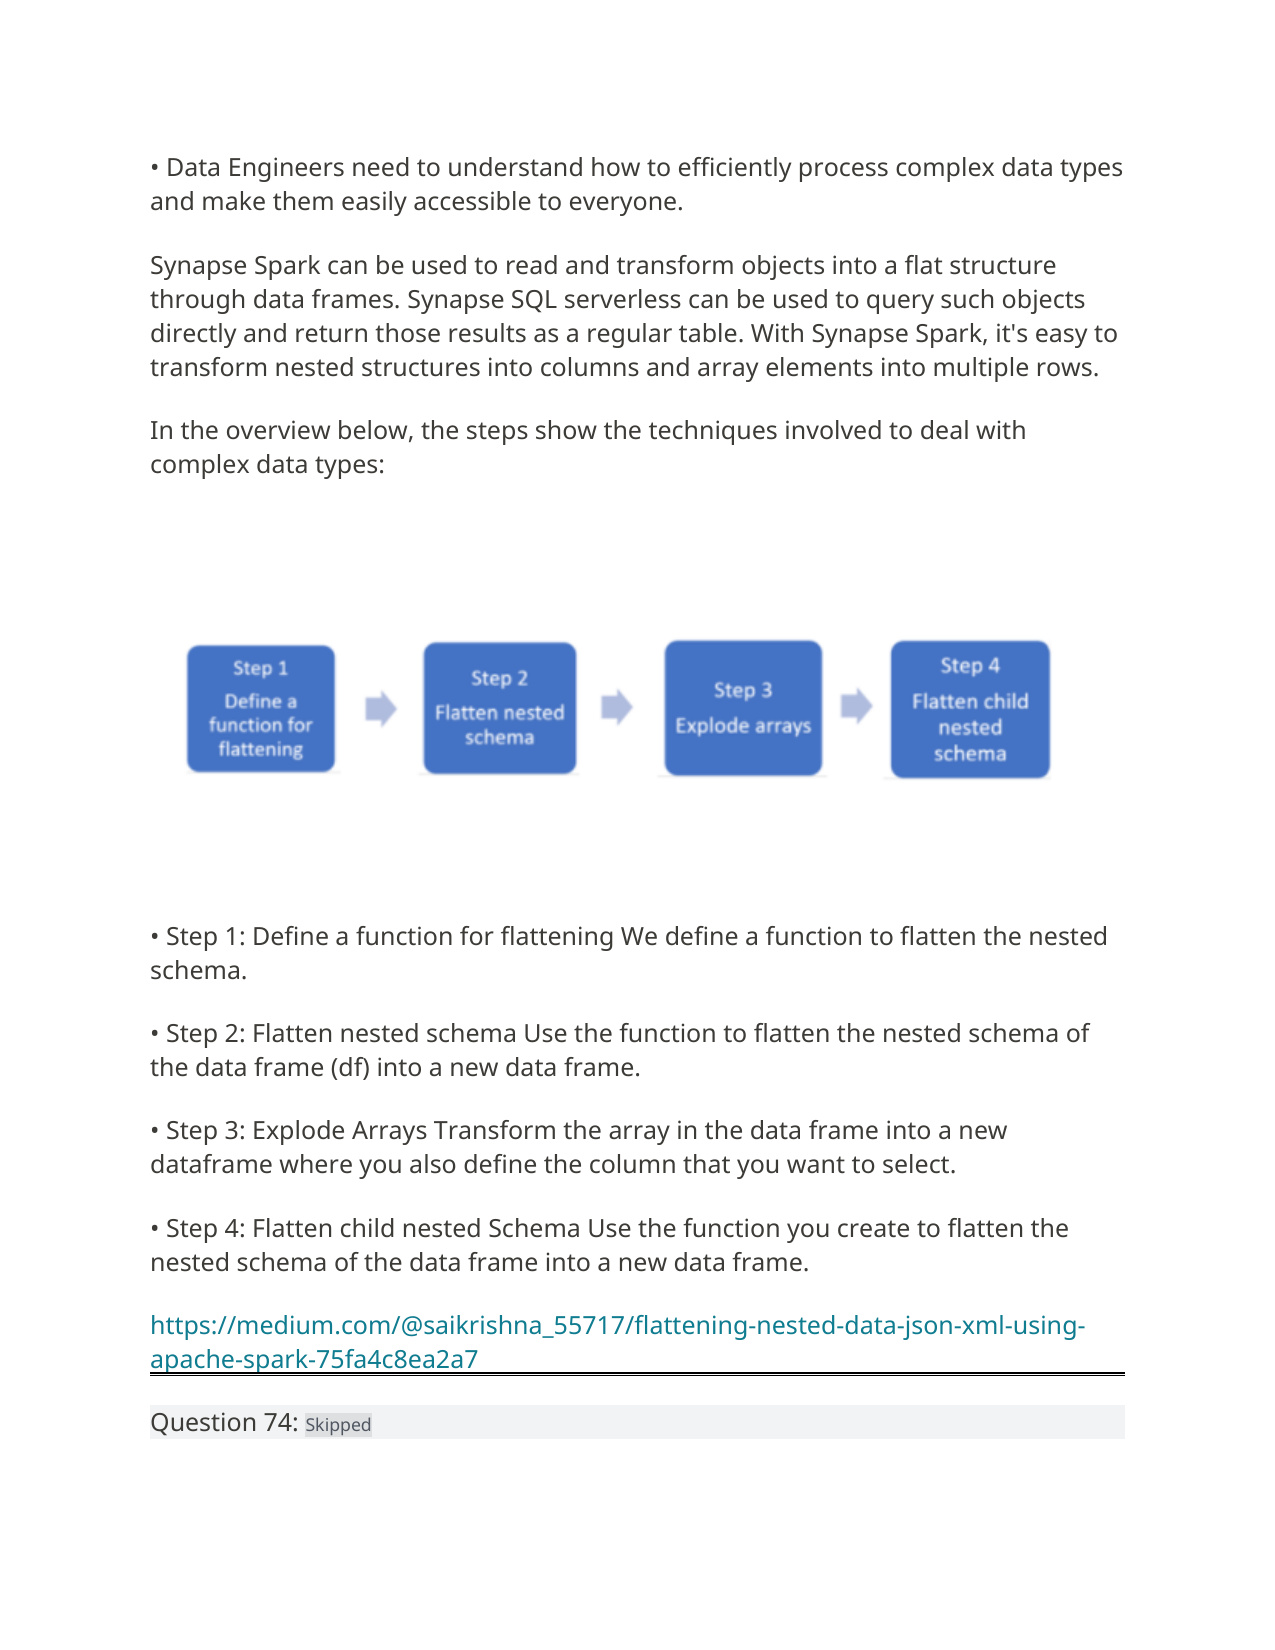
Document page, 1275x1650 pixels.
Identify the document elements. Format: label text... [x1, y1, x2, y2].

text • Step 4: Flatten child nested Schema Use the function you create to flatten the nested schema of the data frame into a new data frame. [150, 1210, 1125, 1278]
text https://medium.com/@saikrishna_55717/flattening-nested-data-json-xml-using-apache-spark-75fa4c8ea2a7 [150, 1307, 1125, 1372]
text Synapse Spark can be used to read and transform objects into a flat structure through data frames. Synapse SQL serverless can be used to query such objects directly and return those results as a regular table. With Synapse Spark, it's easy to transform nested structures into columns and array elements into multiple rows. [150, 247, 1125, 383]
text Question 74: Skipped [150, 1405, 1125, 1439]
picture [150, 573, 1125, 856]
text • Data Engineers need to understand how to efficiently process complex data types and make them easily accessible to everyone. [150, 150, 1125, 218]
text • Step 3: Explode Arrays Transform the array in the data frame into a new dataframe where you also define the column that you want to select. [150, 1113, 1125, 1181]
text • Step 2: Flatten nested schema Use the function to flatten the nested schema of the data frame (df) into a new data frame. [150, 1016, 1125, 1084]
text • Step 1: Define a function for flattening We define a function to flatten the nested schema. [150, 918, 1125, 986]
text In the overview below, the steps show the techniques involved to deal with complex data types: [150, 413, 1125, 481]
